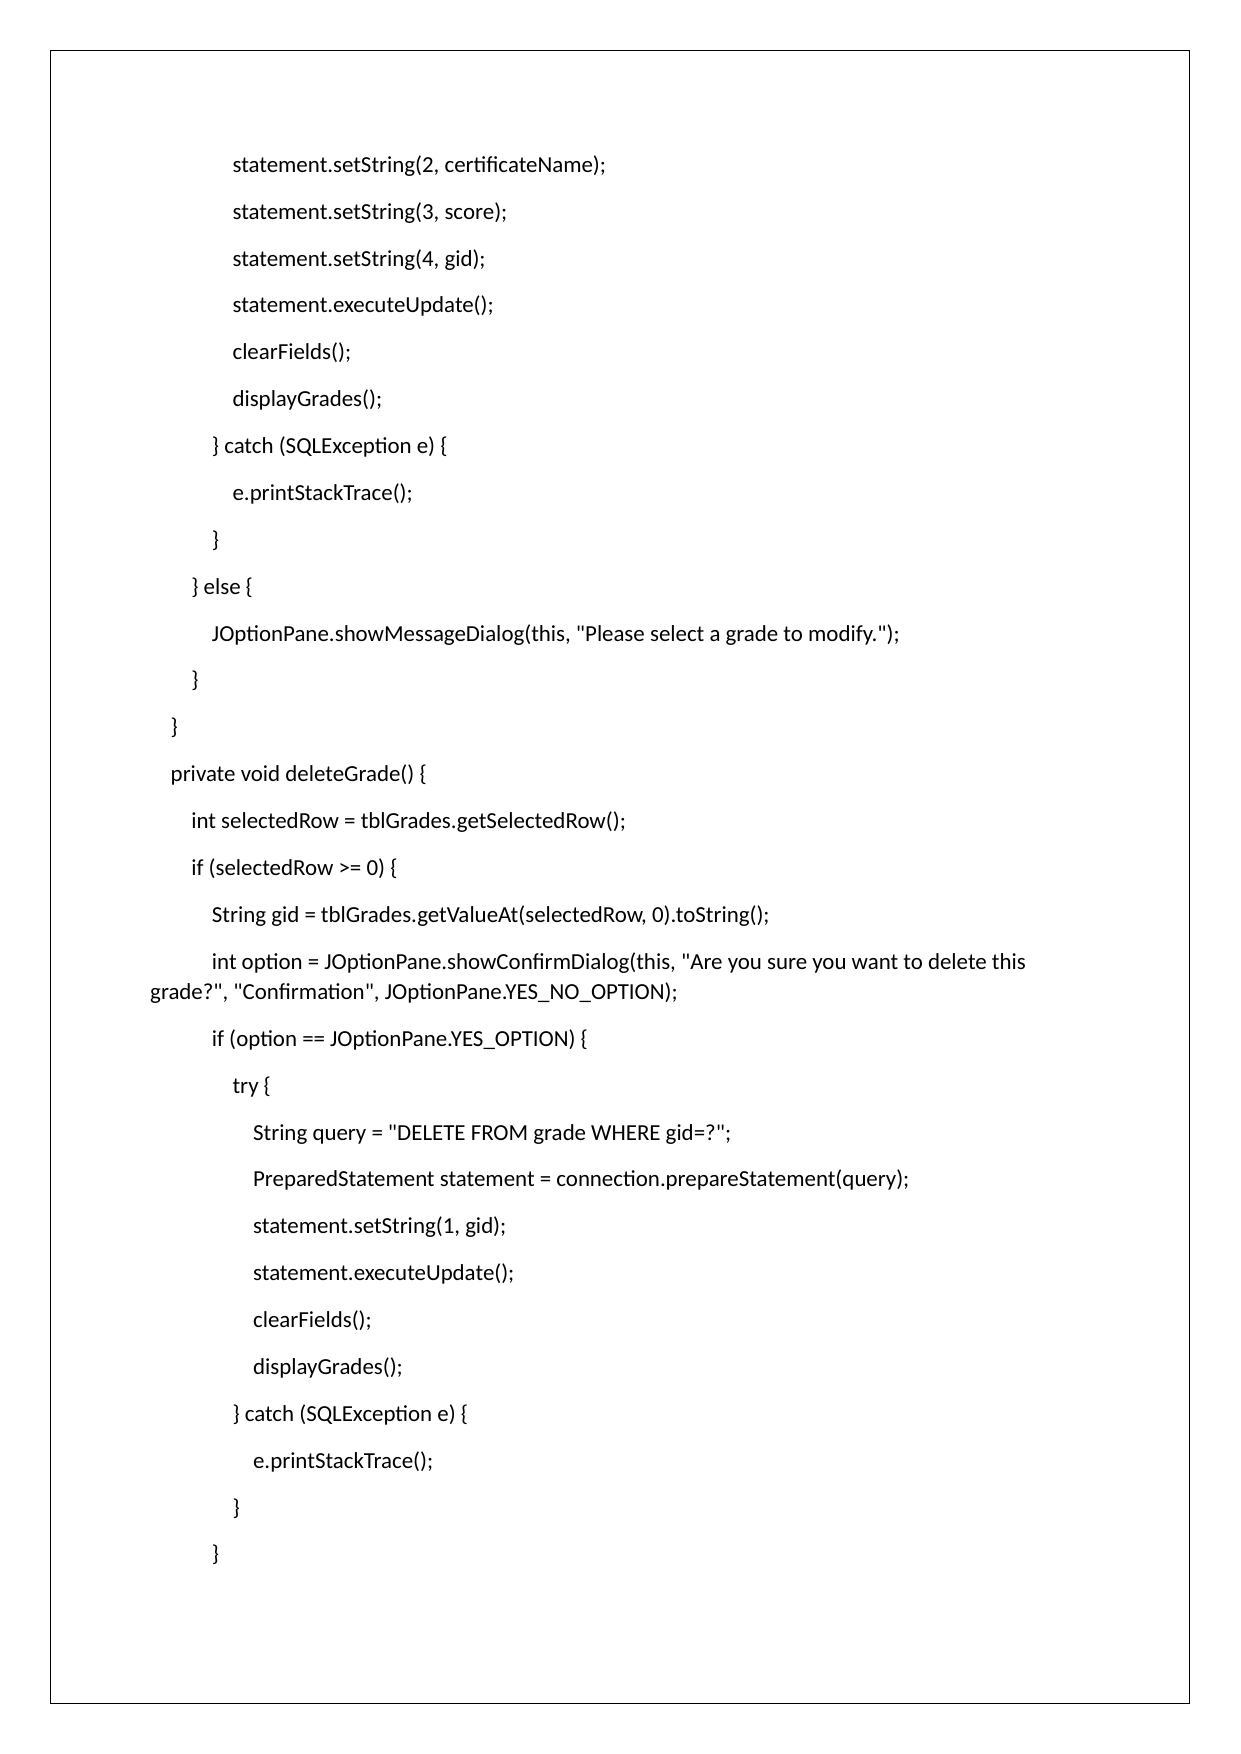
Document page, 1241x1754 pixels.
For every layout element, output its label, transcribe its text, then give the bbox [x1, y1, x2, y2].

text } [150, 666, 1090, 694]
text clearFields(); [150, 337, 1090, 366]
text displayGrades(); [150, 1352, 1090, 1380]
text } [150, 712, 1090, 741]
text statement.setString(3, score); [150, 197, 1090, 225]
text } catch (SQLException e) { [150, 431, 1090, 459]
text int option = JOptionPane.showConfirmDialog(this, "Are you sure you want to delete this grade?", "Confirmation", JOptionPane.YES_NO_OPTION); [150, 947, 1090, 1005]
text if (selectedRow >= 0) { [150, 853, 1090, 881]
text if (option == JOptionPane.YES_OPTION) { [150, 1024, 1090, 1052]
text statement.executeUpdate(); [150, 1258, 1090, 1286]
text statement.setString(4, gid); [150, 244, 1090, 272]
text statement.setString(2, certificateName); [150, 150, 1090, 178]
text JOptionPane.showMessageDialog(this, "Please select a grade to modify."); [150, 619, 1090, 647]
text } [150, 1539, 1090, 1568]
text clearFields(); [150, 1305, 1090, 1333]
text } catch (SQLException e) { [150, 1399, 1090, 1427]
text String query = "DELETE FROM grade WHERE gid=?"; [150, 1118, 1090, 1146]
text try { [150, 1071, 1090, 1099]
text } [150, 525, 1090, 553]
text statement.executeUpdate(); [150, 291, 1090, 319]
text } [150, 1493, 1090, 1521]
text String gid = tblGrades.getValueAt(selectedRow, 0).toString(); [150, 900, 1090, 928]
text int selectedRow = tblGrades.getSelectedRow(); [150, 806, 1090, 834]
text } else { [150, 572, 1090, 600]
text PreparedStatement statement = connection.prepareStatement(query); [150, 1164, 1090, 1193]
text private void deleteGrade() { [150, 759, 1090, 787]
text displayGrades(); [150, 384, 1090, 412]
text e.printStackTrace(); [150, 478, 1090, 506]
text e.printStackTrace(); [150, 1446, 1090, 1474]
text statement.setString(1, gid); [150, 1211, 1090, 1239]
